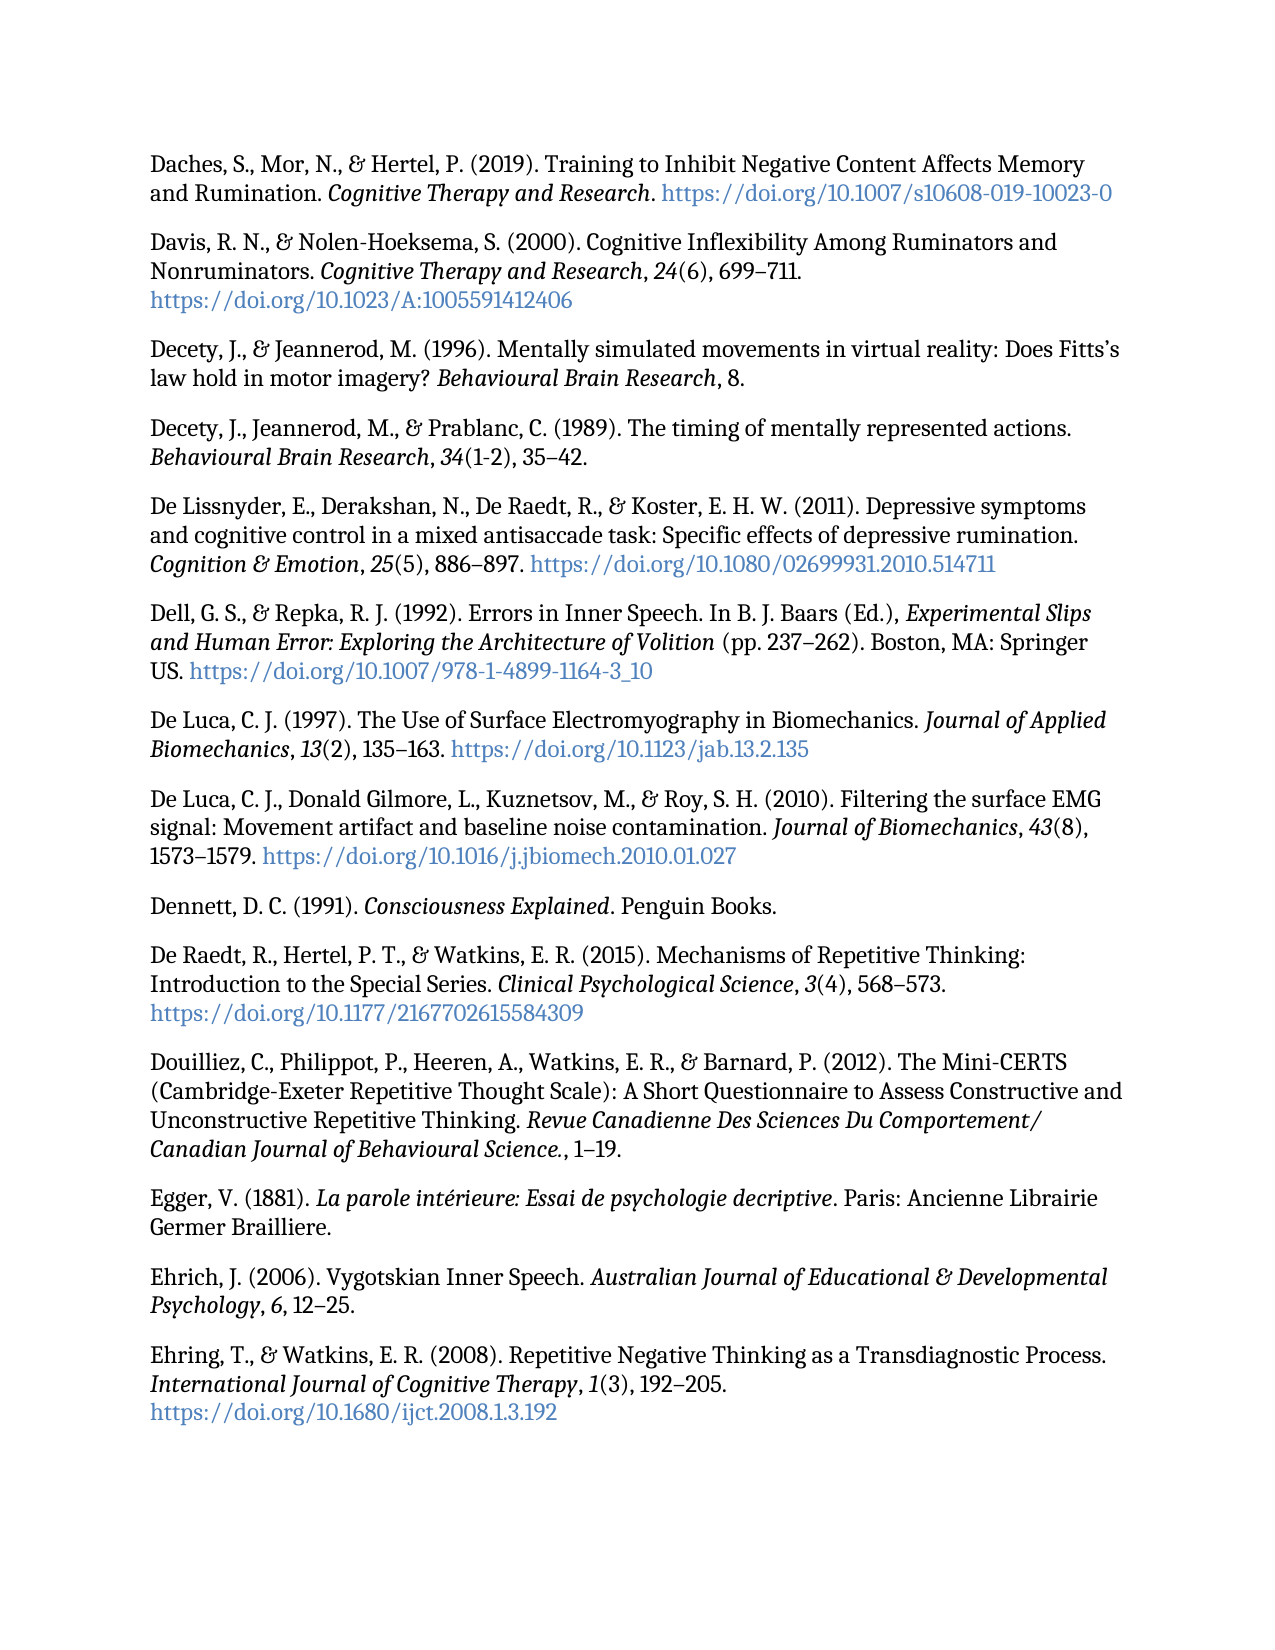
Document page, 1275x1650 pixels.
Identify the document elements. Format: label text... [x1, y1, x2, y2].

text Ehring, T., & Watkins, E. R. (2008). Repetitive Negative Thinking as a Transdiagnostic Process. International Journal of Cognitive Therapy, 1(3), 192–205. https://doi.org/10.1680/ijct.2008.1.3.192 [150, 1341, 1125, 1427]
text Egger, V. (1881). La parole intérieure: Essai de psychologie decriptive. Paris: Ancienne Librairie Germer Brailliere. [150, 1184, 1125, 1242]
text Decety, J., & Jeannerod, M. (1996). Mentally simulated movements in virtual reality: Does Fitts’s law hold in motor imagery? Behavioural Brain Research, 8. [150, 335, 1125, 393]
text Decety, J., Jeannerod, M., & Prablanc, C. (1989). The timing of mentally represented actions. Behavioural Brain Research, 34(1-2), 35–42. [150, 414, 1125, 471]
text De Lissnyder, E., Derakshan, N., De Raedt, R., & Koster, E. H. W. (2011). Depressive symptoms and cognitive control in a mixed antisaccade task: Specific effects of depressive rumination. Cognition & Emotion, 25(5), 886–897. https://doi.org/10.1080/02699931.2010.514711 [150, 492, 1125, 578]
text De Luca, C. J., Donald Gilmore, L., Kuznetsov, M., & Roy, S. H. (2010). Filtering the surface EMG signal: Movement artifact and baseline noise contamination. Journal of Biomechanics, 43(8), 1573–1579. https://doi.org/10.1016/j.jbiomech.2010.01.027 [150, 784, 1125, 871]
text Dennett, D. C. (1991). Consciousness Explained. Penguin Books. [150, 892, 1125, 920]
text Dell, G. S., & Repka, R. J. (1992). Errors in Inner Speech. In B. J. Baars (Ed.), Experimental Slips and Human Error: Exploring the Architecture of Volition (pp. 237–262). Boston, MA: Springer US. https://doi.org/10.1007/978-1-4899-1164-3_10 [150, 599, 1125, 685]
text Douilliez, C., Philippot, P., Heeren, A., Watkins, E. R., & Barnard, P. (2012). The Mini-CERTS (Cambridge-Exeter Repetitive Thought Scale): A Short Questionnaire to Assess Constructive and Unconstructive Repetitive Thinking. Revue Canadienne Des Sciences Du Comportement/ Canadian Journal of Behavioural Science., 1–19. [150, 1048, 1125, 1163]
text Daches, S., Mor, N., & Hertel, P. (2019). Training to Inhibit Negative Content Affects Memory and Rumination. Cognitive Therapy and Research. https://doi.org/10.1007/s10608-019-10023-0 [150, 150, 1125, 207]
text Davis, R. N., & Nolen-Hoeksema, S. (2000). Cognitive Inflexibility Among Ruminators and Nonruminators. Cognitive Therapy and Research, 24(6), 699–711. https://doi.org/10.1023/A:1005591412406 [150, 228, 1125, 314]
text De Luca, C. J. (1997). The Use of Surface Electromyography in Biomechanics. Journal of Applied Biomechanics, 13(2), 135–163. https://doi.org/10.1123/jab.13.2.135 [150, 706, 1125, 764]
text Ehrich, J. (2006). Vygotskian Inner Speech. Australian Journal of Educational & Developmental Psychology, 6, 12–25. [150, 1262, 1125, 1320]
text De Raedt, R., Hertel, P. T., & Watkins, E. R. (2015). Mechanisms of Repetitive Thinking: Introduction to the Special Series. Clinical Psychological Science, 3(4), 568–573. https://doi.org/10.1177/2167702615584309 [150, 941, 1125, 1027]
